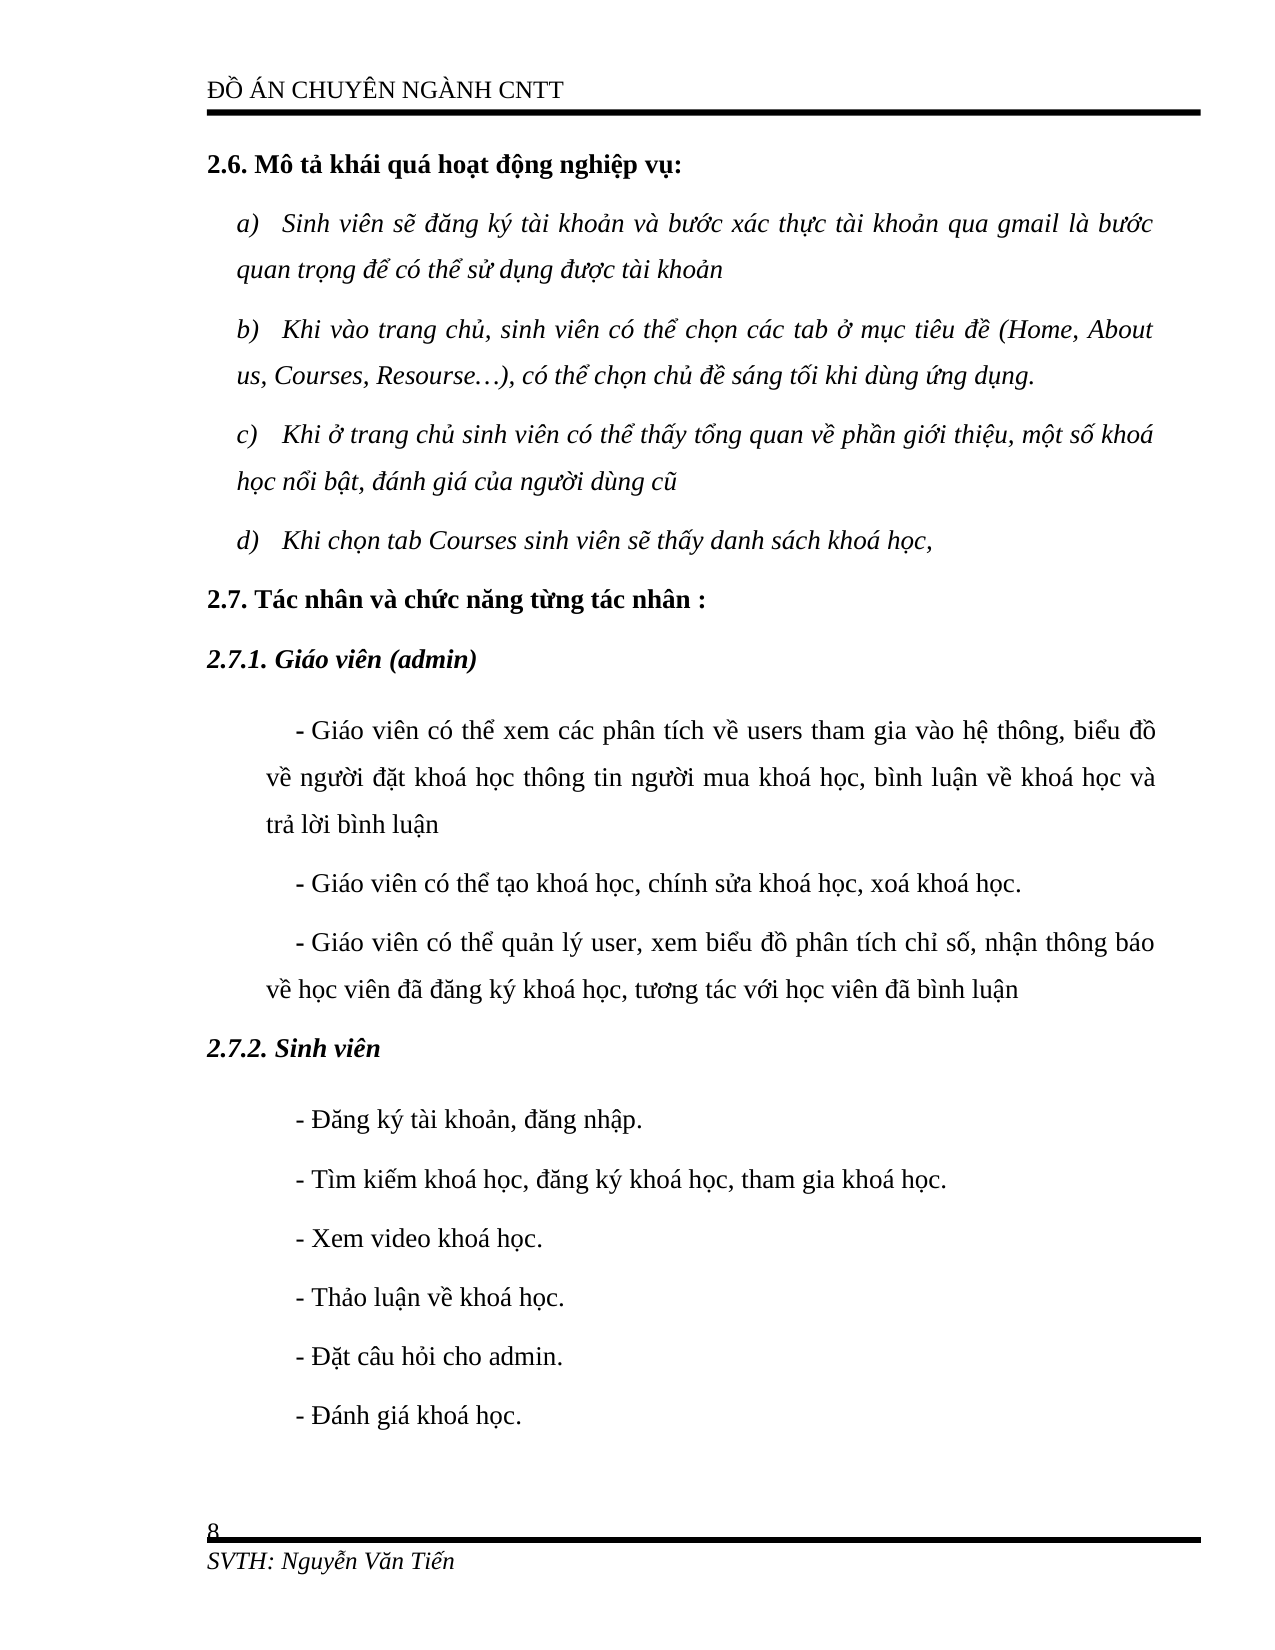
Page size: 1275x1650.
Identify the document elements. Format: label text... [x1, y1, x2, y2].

text Giáo viên có thể quản lý user, xem biểu đồ phân tích chỉ số, nhận thông báo về học viên đã đăng ký khoá học, tương tác với học viên đã bình luận [266, 926, 1157, 1004]
text Đánh giá khoá học. [266, 1399, 1157, 1431]
text Tìm kiếm khoá học, đăng ký khoá học, tham gia khoá học. [266, 1163, 1157, 1194]
text Giáo viên có thể tạo khoá học, chính sửa khoá học, xoá khoá học. [266, 867, 1157, 898]
text Thảo luận về khoá học. [266, 1281, 1157, 1312]
subtitle Giáo viên (admin) [207, 643, 1157, 674]
subtitle Sinh viên [207, 1032, 1157, 1063]
subtitle Khi ở trang chủ sinh viên có thể thấy tổng quan về phần giới thiệu, một số khoá học nổi bật, đánh giá của người dùng cũ [236, 418, 1157, 496]
text Đặt câu hỏi cho admin. [266, 1340, 1157, 1371]
subtitle Sinh viên sẽ đăng ký tài khoản và bước xác thực tài khoản qua gmail là bước quan trọng để có thể sử dụng được tài khoản [236, 207, 1157, 285]
subtitle Khi vào trang chủ, sinh viên có thể chọn các tab ở mục tiêu đề (Home, About us, Courses, Resourse…), có thể chọn chủ đề sáng tối khi dùng ứng dụng. [236, 313, 1157, 391]
subtitle Khi chọn tab Courses sinh viên sẽ thấy danh sách khoá học, [236, 524, 1157, 556]
subtitle Tác nhân và chức năng từng tác nhân : [207, 583, 1157, 615]
subtitle Mô tả khái quá hoạt động nghiệp vụ: [207, 148, 1157, 179]
text Giáo viên có thể xem các phân tích về users tham gia vào hệ thông, biểu đồ về người đặt khoá học thông tin người mua khoá học, bình luận về khoá học và trả lời bình luận [266, 714, 1157, 839]
text Xem video khoá học. [266, 1222, 1157, 1253]
text Đăng ký tài khoản, đăng nhập. [266, 1103, 1157, 1135]
